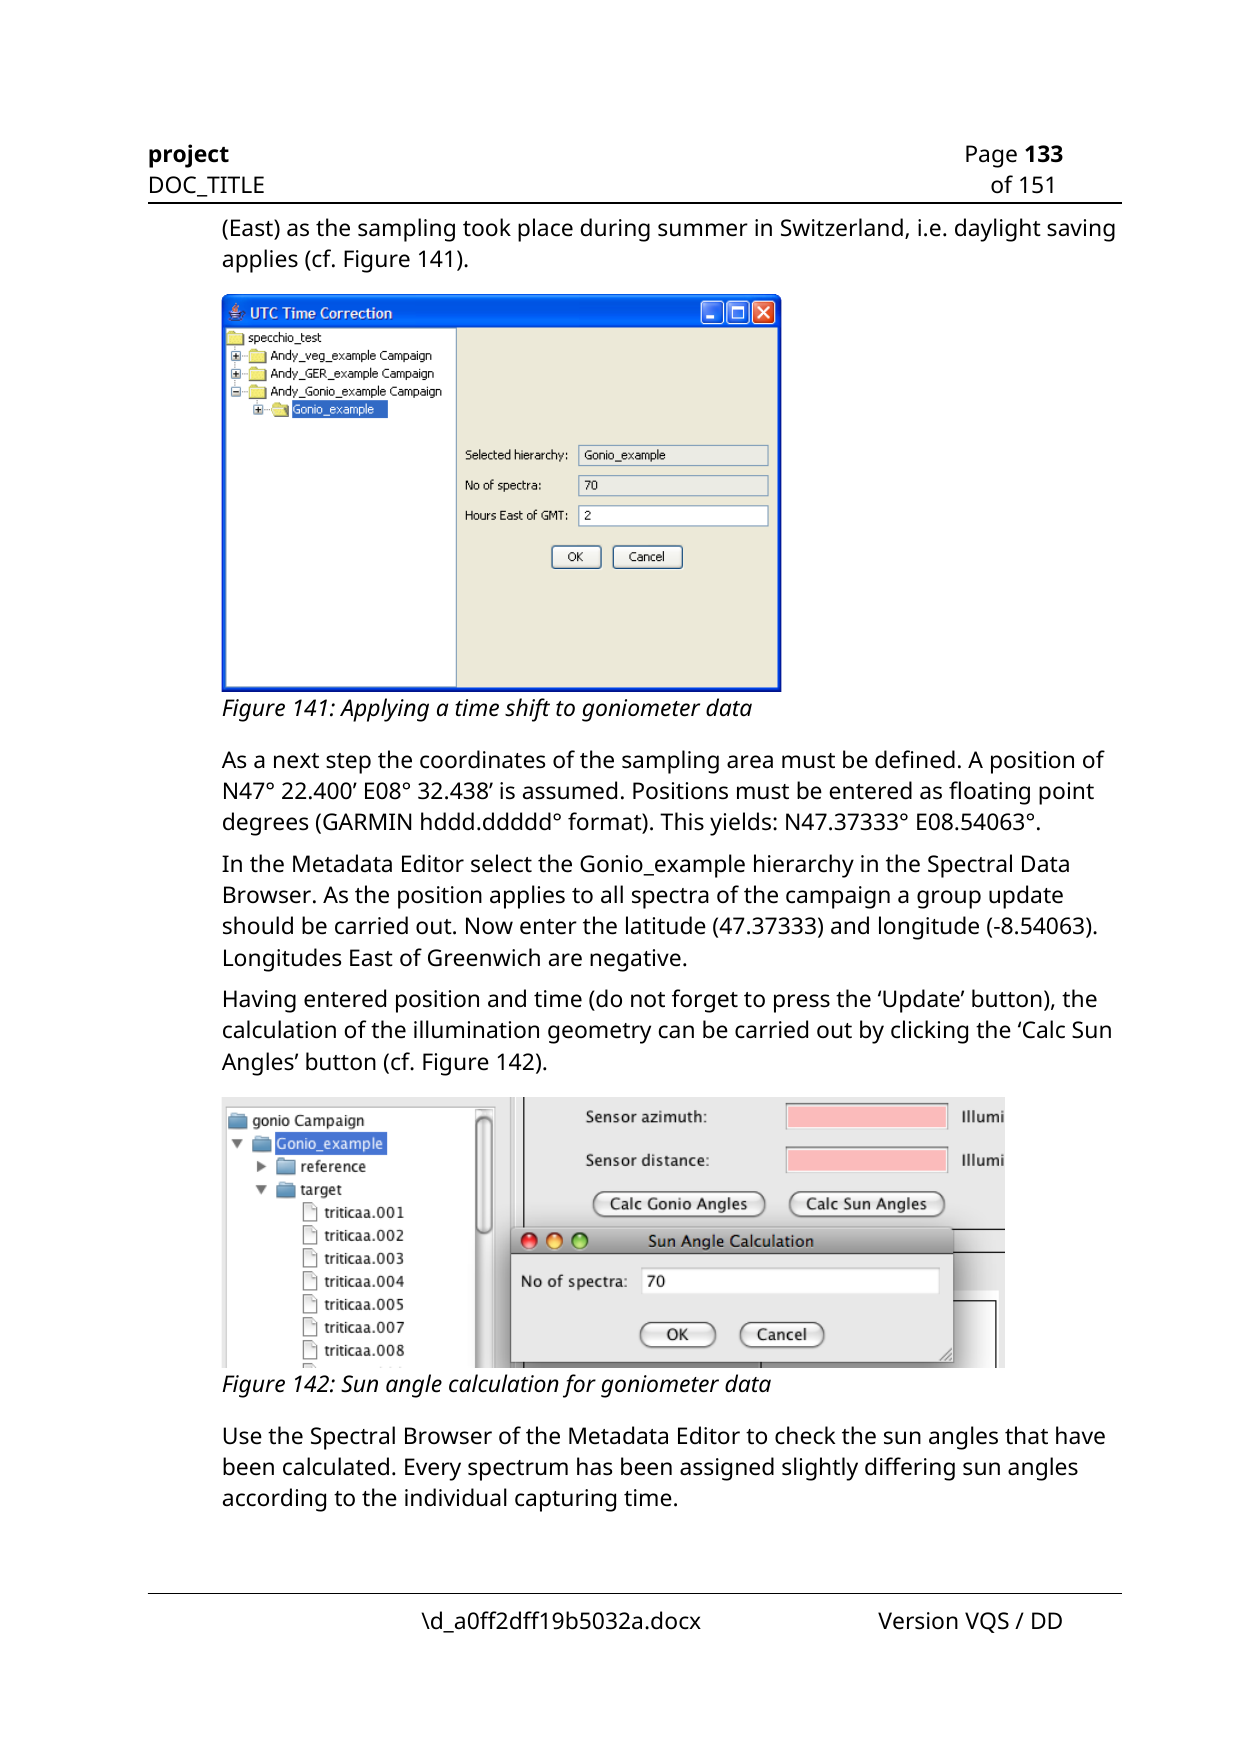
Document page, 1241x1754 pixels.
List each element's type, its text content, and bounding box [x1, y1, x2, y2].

text As a next step the coordinates of the sampling area must be defined. A position of N47° 22.400’ E08° 32.438’ is assumed. Positions must be entered as floating point degrees (GARMIN hddd.ddddd° format). This yields: N47.37333° E08.54063°. [222, 743, 1122, 837]
picture [221, 294, 782, 692]
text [222, 211, 1122, 274]
text Figure 142: Sun angle calculation for goniometer data [222, 1368, 1122, 1399]
text Use the Spectral Browser of the Metadata Editor to check the sun angles that have been calculated. Every spectrum has been assigned slightly differing sun angles according to the individual capturing time. [222, 1420, 1122, 1513]
picture [221, 1097, 1005, 1368]
text Figure 141: Applying a time shift to goniometer data [222, 691, 1122, 723]
text In the Metadata Editor select the Gonio_example hierarchy in the Spectral Data Browser. As the position applies to all spectra of the campaign a group update should be carried out. Now enter the latitude (47.37333) and longitude (-8.54063). Longitudes East of Greenwich are negative. [222, 848, 1122, 973]
